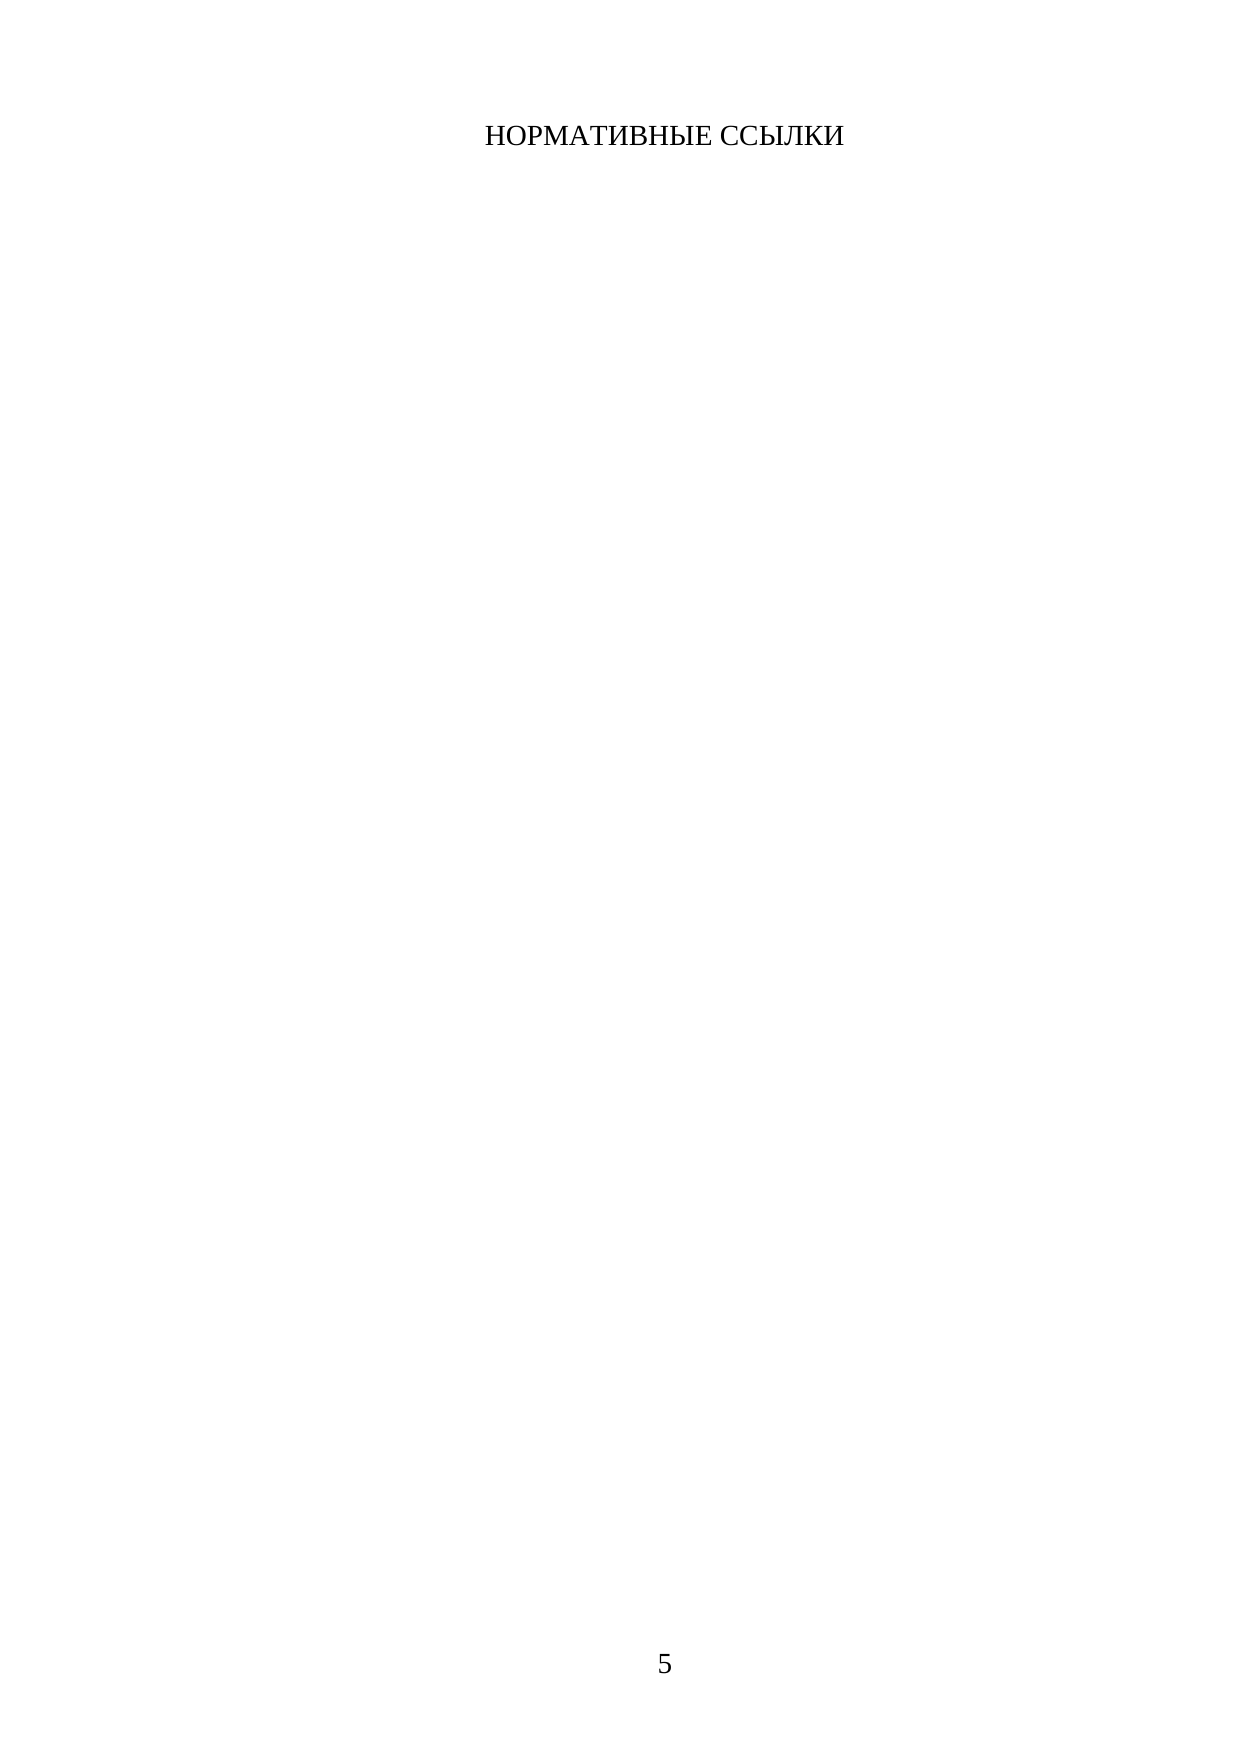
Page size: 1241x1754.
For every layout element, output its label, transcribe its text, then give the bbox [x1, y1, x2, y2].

subtitle Нормативные ссылки [177, 118, 1152, 152]
